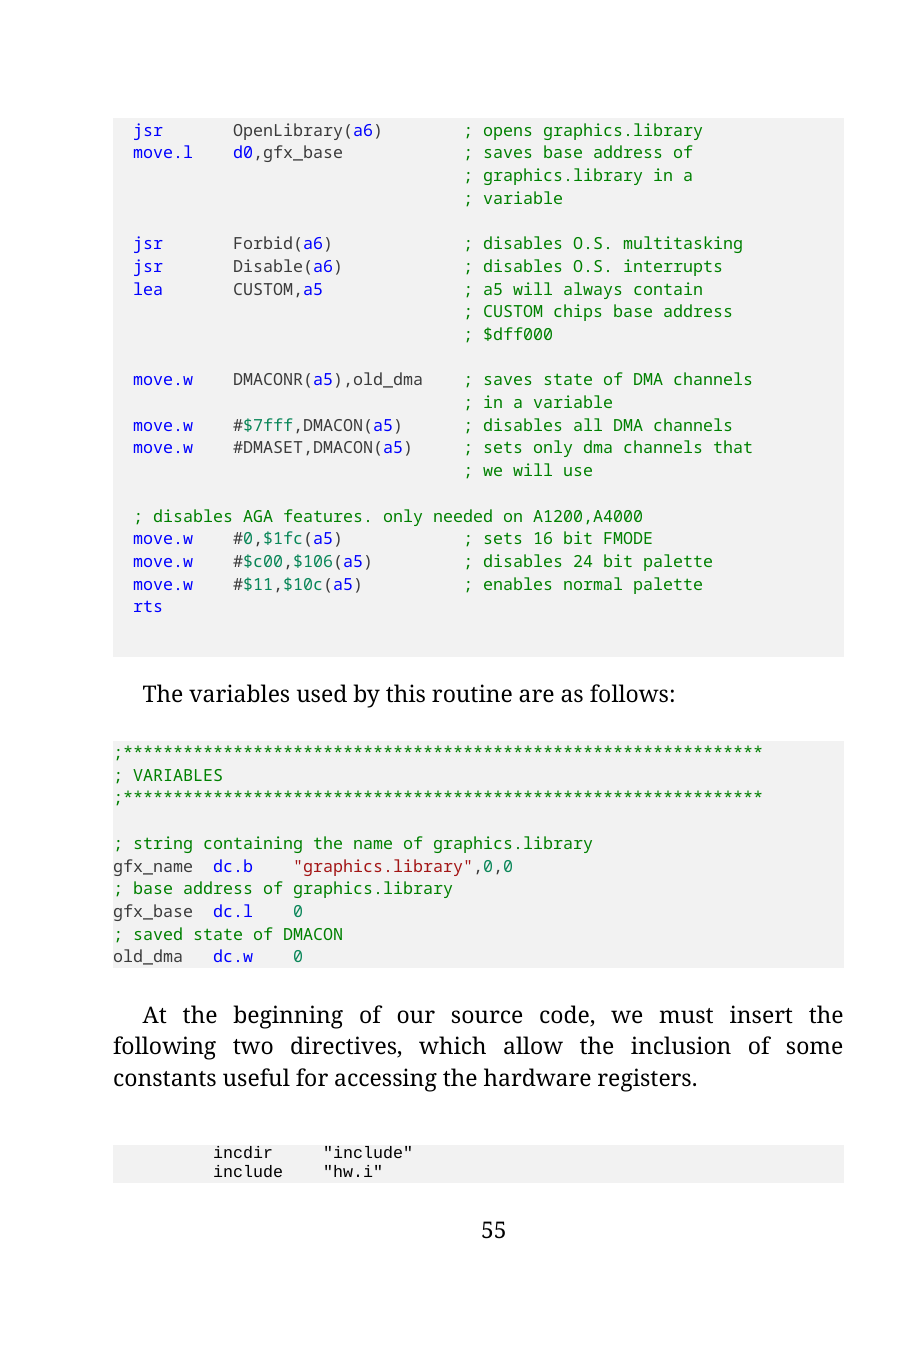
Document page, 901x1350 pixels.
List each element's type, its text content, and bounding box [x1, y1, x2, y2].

text ; string containing the name of graphics.library [113, 832, 844, 854]
text move.w #$11,$10c(a5) ; enables normal palette [113, 572, 844, 595]
text move.l d0,gfx_base ; saves base address of [113, 141, 844, 163]
text old_dma dc.w 0 [113, 945, 844, 968]
text ;**************************************************************** [113, 786, 844, 809]
text ; variable [113, 186, 844, 209]
text ; disables AGA features. only needed on A1200,A4000 [113, 504, 844, 527]
text move.w #0,$1fc(a5) ; sets 16 bit FMODE [113, 527, 844, 549]
text ; base address of graphics.library [113, 877, 844, 900]
text ;**************************************************************** [113, 741, 844, 763]
text gfx_base dc.l 0 [113, 900, 844, 922]
text ; in a variable [113, 391, 844, 413]
text rts [113, 595, 844, 618]
text At the beginning of our source code, we must insert the following two directives, which allow the inclusion of some constants useful for accessing the hardware registers. [113, 999, 844, 1093]
text ; graphics.library in a [113, 163, 844, 186]
text include "hw.i" [113, 1164, 844, 1183]
text move.w #$7fff,DMACON(a5) ; disables all DMA channels [113, 413, 844, 436]
text lea CUSTOM,a5 ; a5 will always contain [113, 277, 844, 300]
text jsr Forbid(a6) ; disables O.S. multitasking [113, 232, 844, 254]
text move.w #DMASET,DMACON(a5) ; sets only dma channels that [113, 436, 844, 459]
text move.w DMACONR(a5),old_dma ; saves state of DMA channels [113, 368, 844, 391]
text ; $dff000 [113, 322, 844, 345]
text ; saved state of DMACON [113, 922, 844, 945]
text ; CUSTOM chips base address [113, 300, 844, 322]
text The variables used by this routine are as follows: [113, 678, 844, 709]
text jsr OpenLibrary(a6) ; opens graphics.library [113, 118, 844, 141]
text move.w #$c00,$106(a5) ; disables 24 bit palette [113, 549, 844, 572]
text incdir "include" [113, 1145, 844, 1164]
text ; we will use [113, 459, 844, 481]
text gfx_name dc.b "graphics.library",0,0 [113, 854, 844, 877]
text jsr Disable(a6) ; disables O.S. interrupts [113, 254, 844, 277]
text ; VARIABLES [113, 763, 844, 786]
